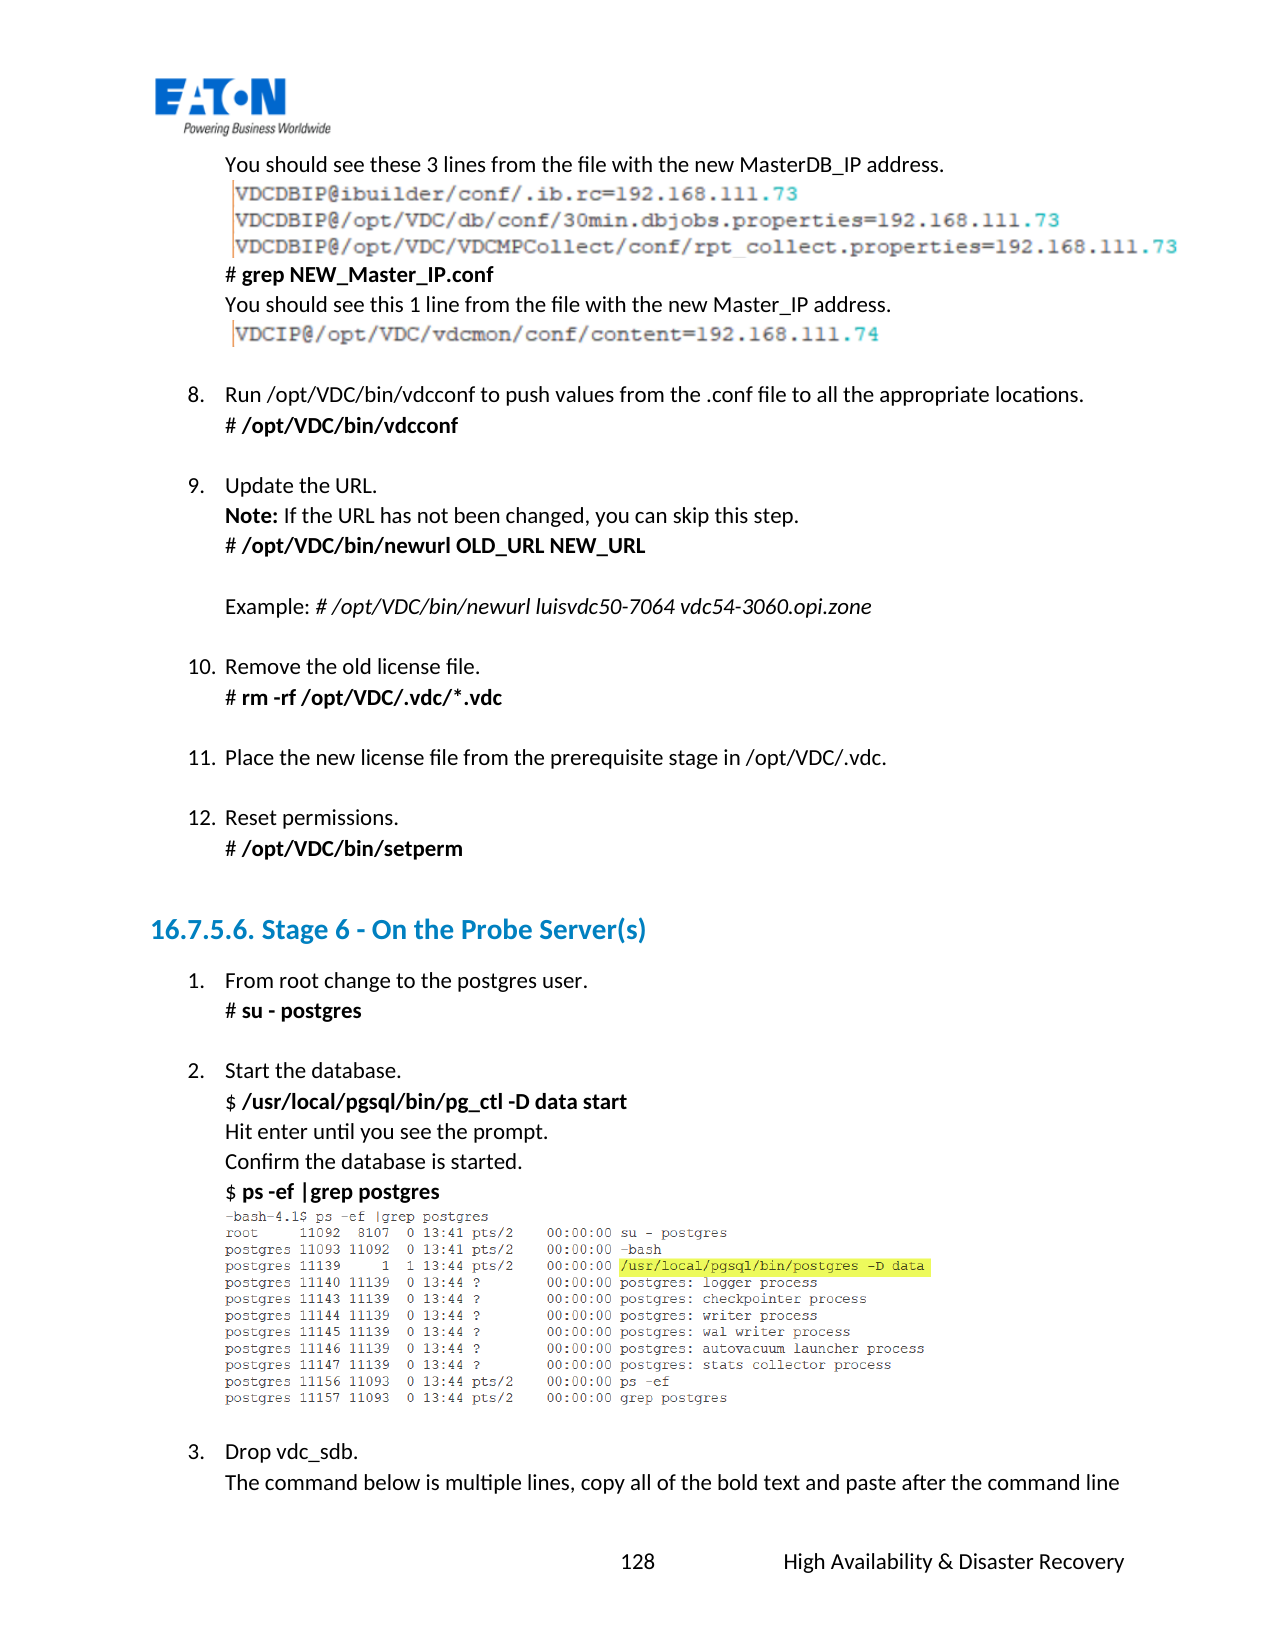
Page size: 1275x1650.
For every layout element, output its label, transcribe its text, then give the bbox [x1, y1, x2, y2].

list Run /opt/VDC/bin/vdcconf to push values from the .conf file to all the appropriate locations. # /opt/VDC/bin/vdcconf [187, 381, 1125, 469]
list From root change to the postgres user. # su - postgres [187, 966, 1125, 1054]
list Update the URL. Note: If the URL has not been changed, you can skip this step. # /opt/VDC/bin/newurl OLD_URL NEW_URL Example: # /opt/VDC/bin/newurl luisvdc50-7064 vdc54-3060.opi.zone [187, 471, 1125, 650]
picture [225, 320, 1200, 347]
picture [225, 180, 1200, 258]
subtitle Stage 6 - On the Probe Server(s) [150, 911, 1125, 946]
picture [150, 75, 337, 140]
picture [225, 1207, 949, 1405]
list Remove the old license file. # rm -rf /opt/VDC/.vdc/*.vdc [187, 652, 1125, 741]
list Place the new license file from the prerequisite stage in /opt/VDC/.vdc. [187, 743, 1125, 801]
list Reset permissions. # /opt/VDC/bin/setperm [187, 803, 1125, 892]
